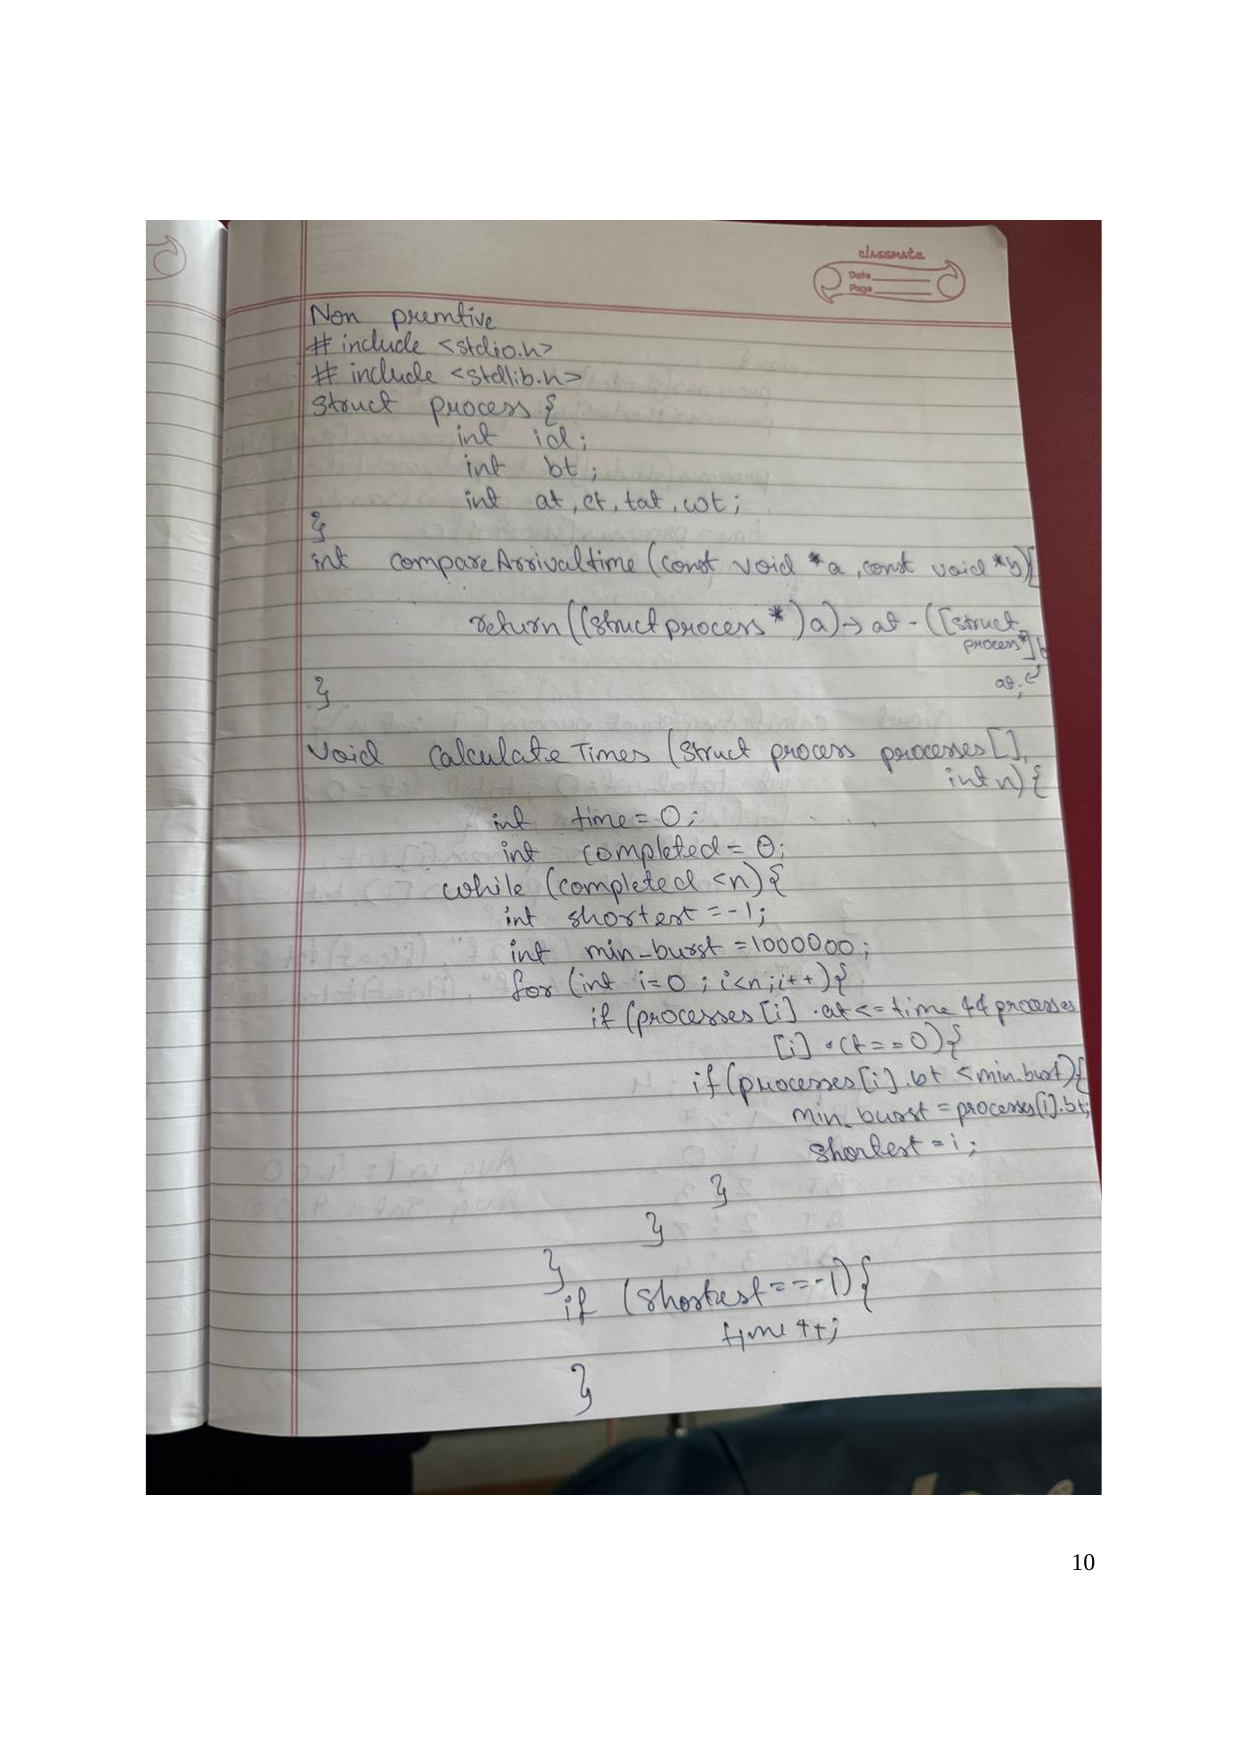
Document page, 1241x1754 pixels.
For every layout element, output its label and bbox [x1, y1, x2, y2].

picture [145, 220, 1102, 1495]
